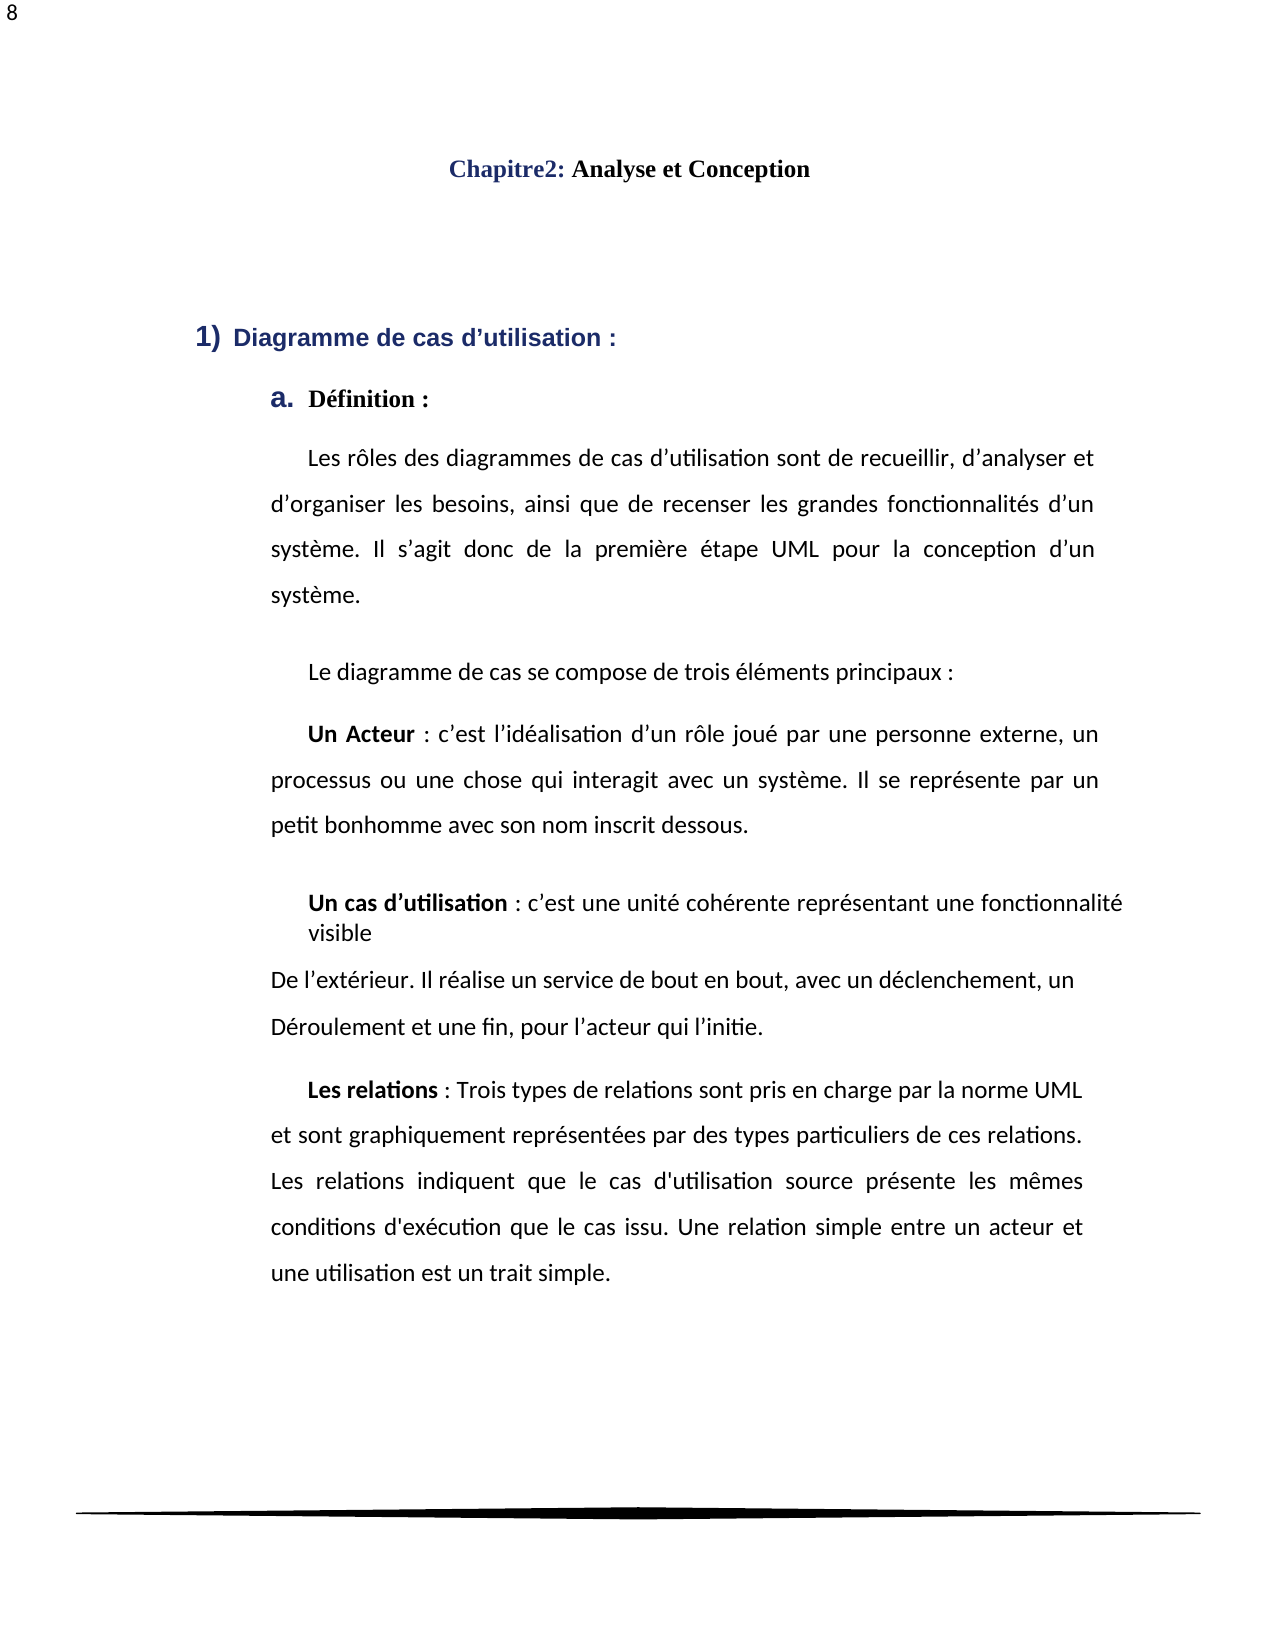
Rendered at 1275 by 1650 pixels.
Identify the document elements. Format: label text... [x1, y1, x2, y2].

text De l’extérieur. Il réalise un service de bout en bout, avec un déclenchement, un [271, 964, 1237, 995]
text Déroulement et une fin, pour l’acteur qui l’initie. [271, 1011, 1237, 1042]
text Un Acteur : c’est l’idéalisation d’un rôle joué par une personne externe, un processus ou une chose qui interagit avec un système. Il se représente par un petit bonhomme avec son nom inscrit dessous. [271, 718, 1100, 840]
text Les relations : Trois types de relations sont pris en charge par la norme UML et sont graphiquement représentées par des types particuliers de ces relations. Les relations indiquent que le cas d'utilisation source présente les mêmes conditions d'exécution que le cas issu. Une relation simple entre un acteur et une utilisation est un trait simple. [271, 1074, 1083, 1287]
text Les rôles des diagrammes de cas d’utilisation sont de recueillir, d’analyser et d’organiser les besoins, ainsi que de recenser les grandes fonctionnalités d’un système. Il s’agit donc de la première étape UML pour la conception d’un système. [271, 442, 1095, 610]
list Définition : [270, 380, 1237, 413]
text Chapitre2: Analyse et Conception [140, 154, 1119, 182]
list Diagramme de cas d’utilisation : [195, 319, 1237, 352]
text Un cas d’utilisation : c’est une unité cohérente représentant une fonctionnalité visible [308, 887, 1130, 948]
text Le diagramme de cas se compose de trois éléments principaux : [308, 656, 1237, 686]
